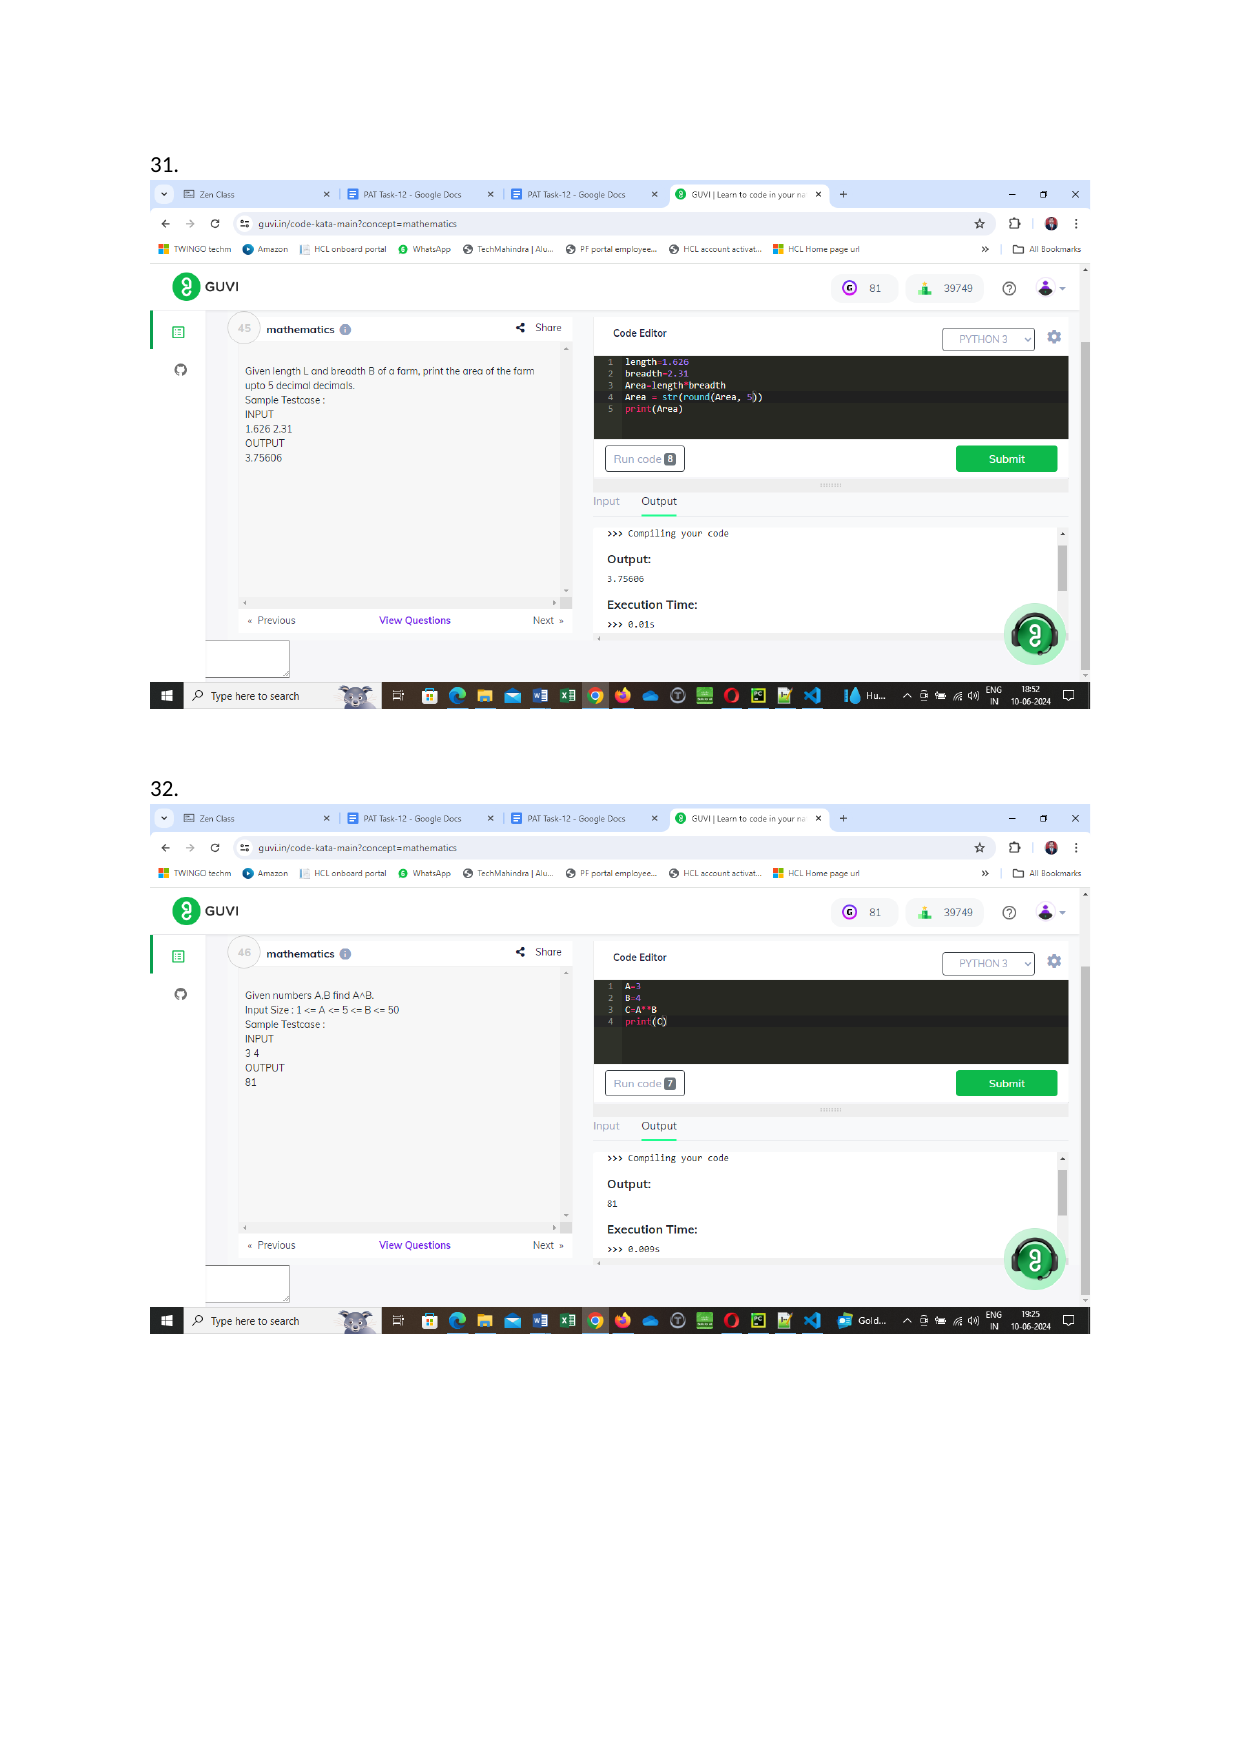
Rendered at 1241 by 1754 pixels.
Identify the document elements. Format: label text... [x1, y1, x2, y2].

text 32. [150, 774, 1090, 804]
picture [150, 180, 1091, 709]
picture [150, 804, 1091, 1334]
text 31. [150, 150, 1090, 180]
